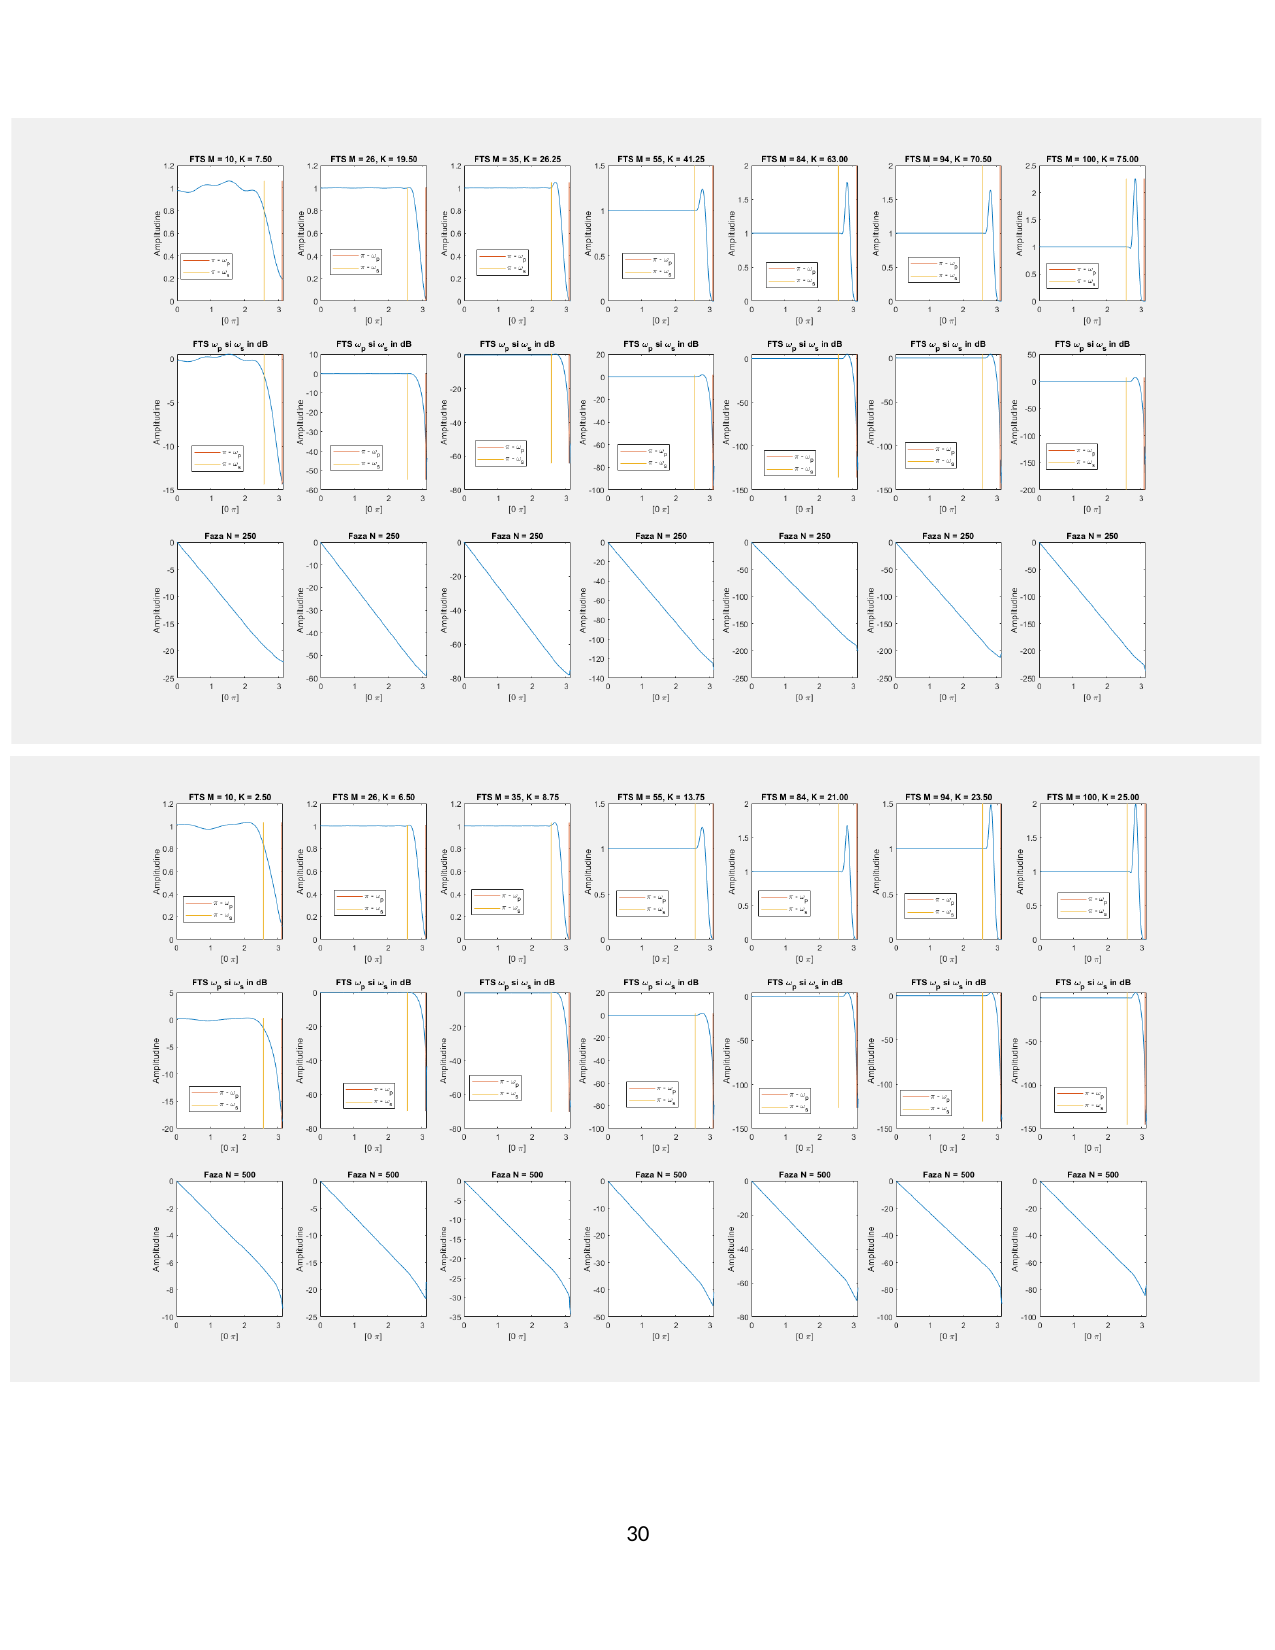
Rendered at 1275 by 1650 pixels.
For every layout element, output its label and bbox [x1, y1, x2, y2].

picture [10, 756, 1260, 1381]
picture [11, 118, 1259, 744]
